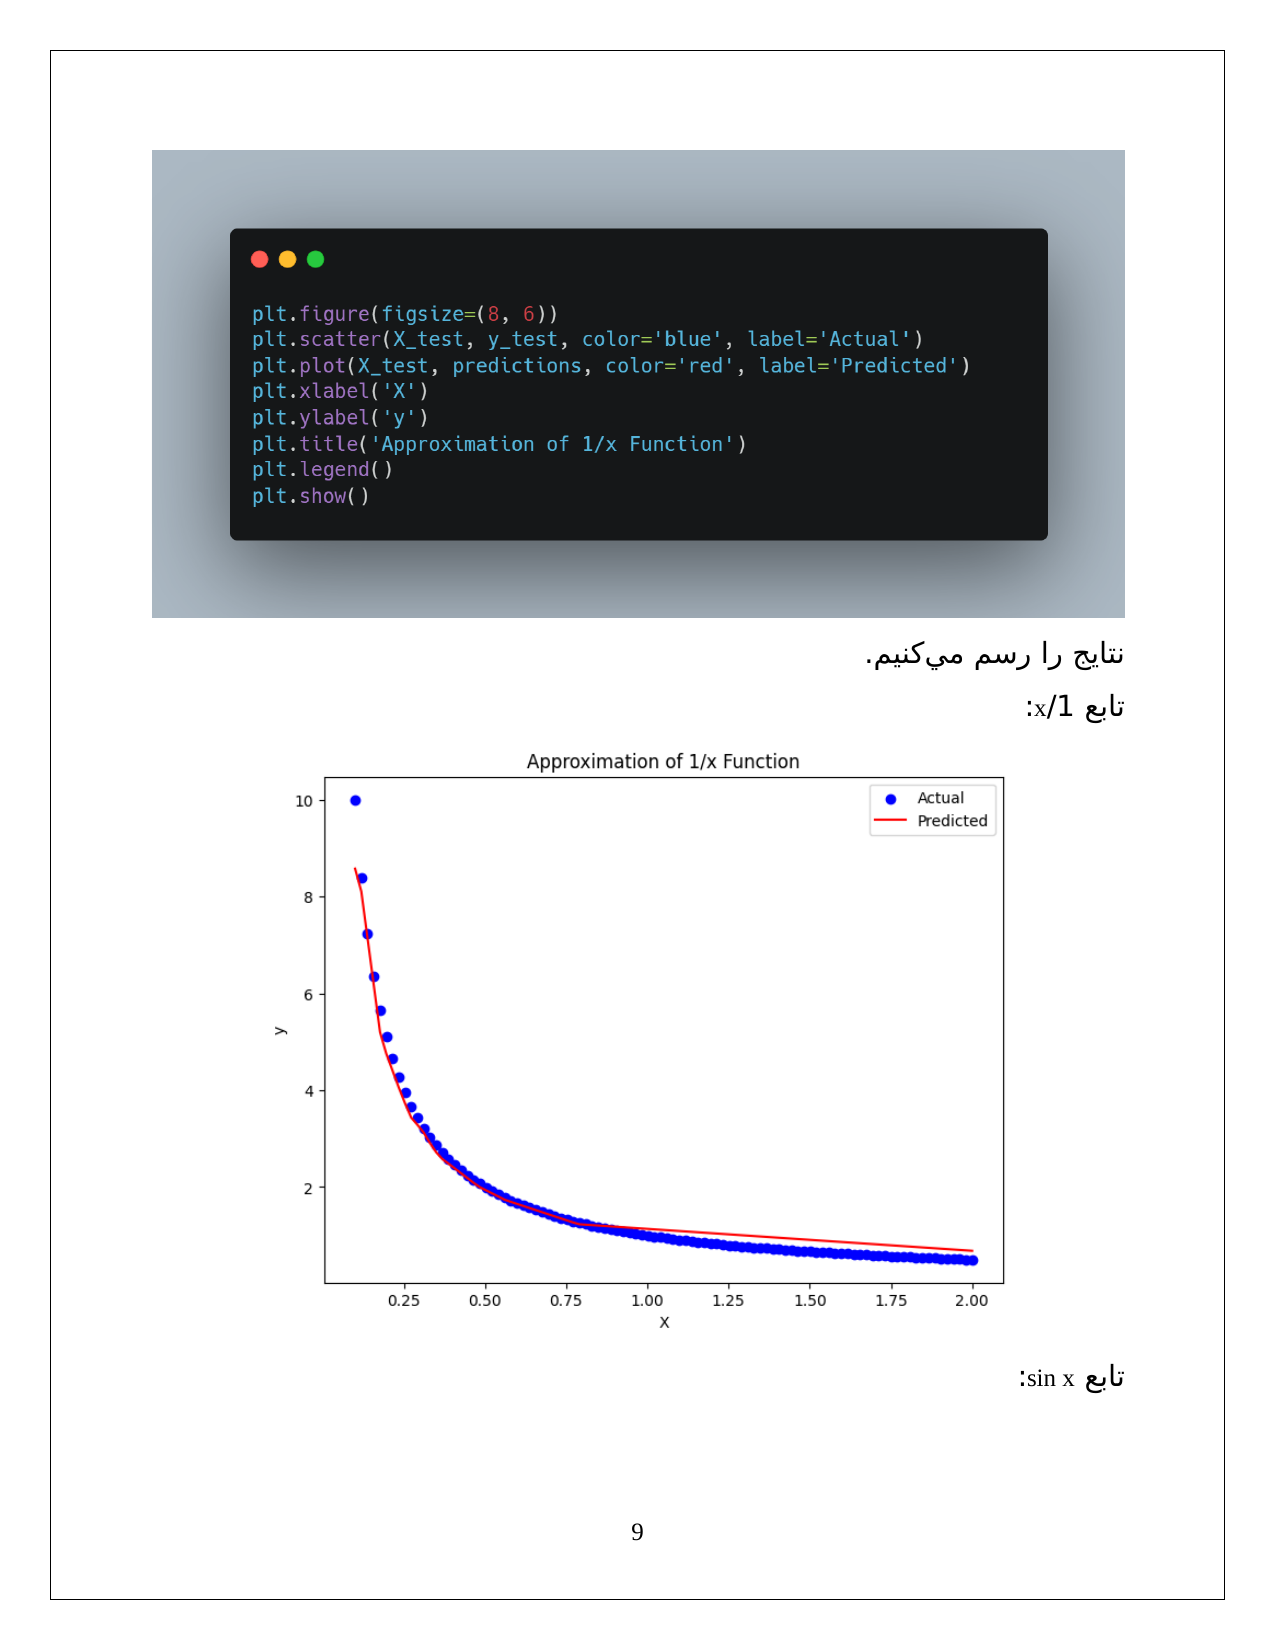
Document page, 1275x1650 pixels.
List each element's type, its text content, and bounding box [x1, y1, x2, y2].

text تابع 1/x: [150, 689, 1125, 723]
text تابع sin x: [150, 1359, 1125, 1393]
picture [151, 150, 1125, 618]
picture [262, 742, 1013, 1341]
text نتايج را رسم مي‌كنيم. [150, 636, 1125, 670]
